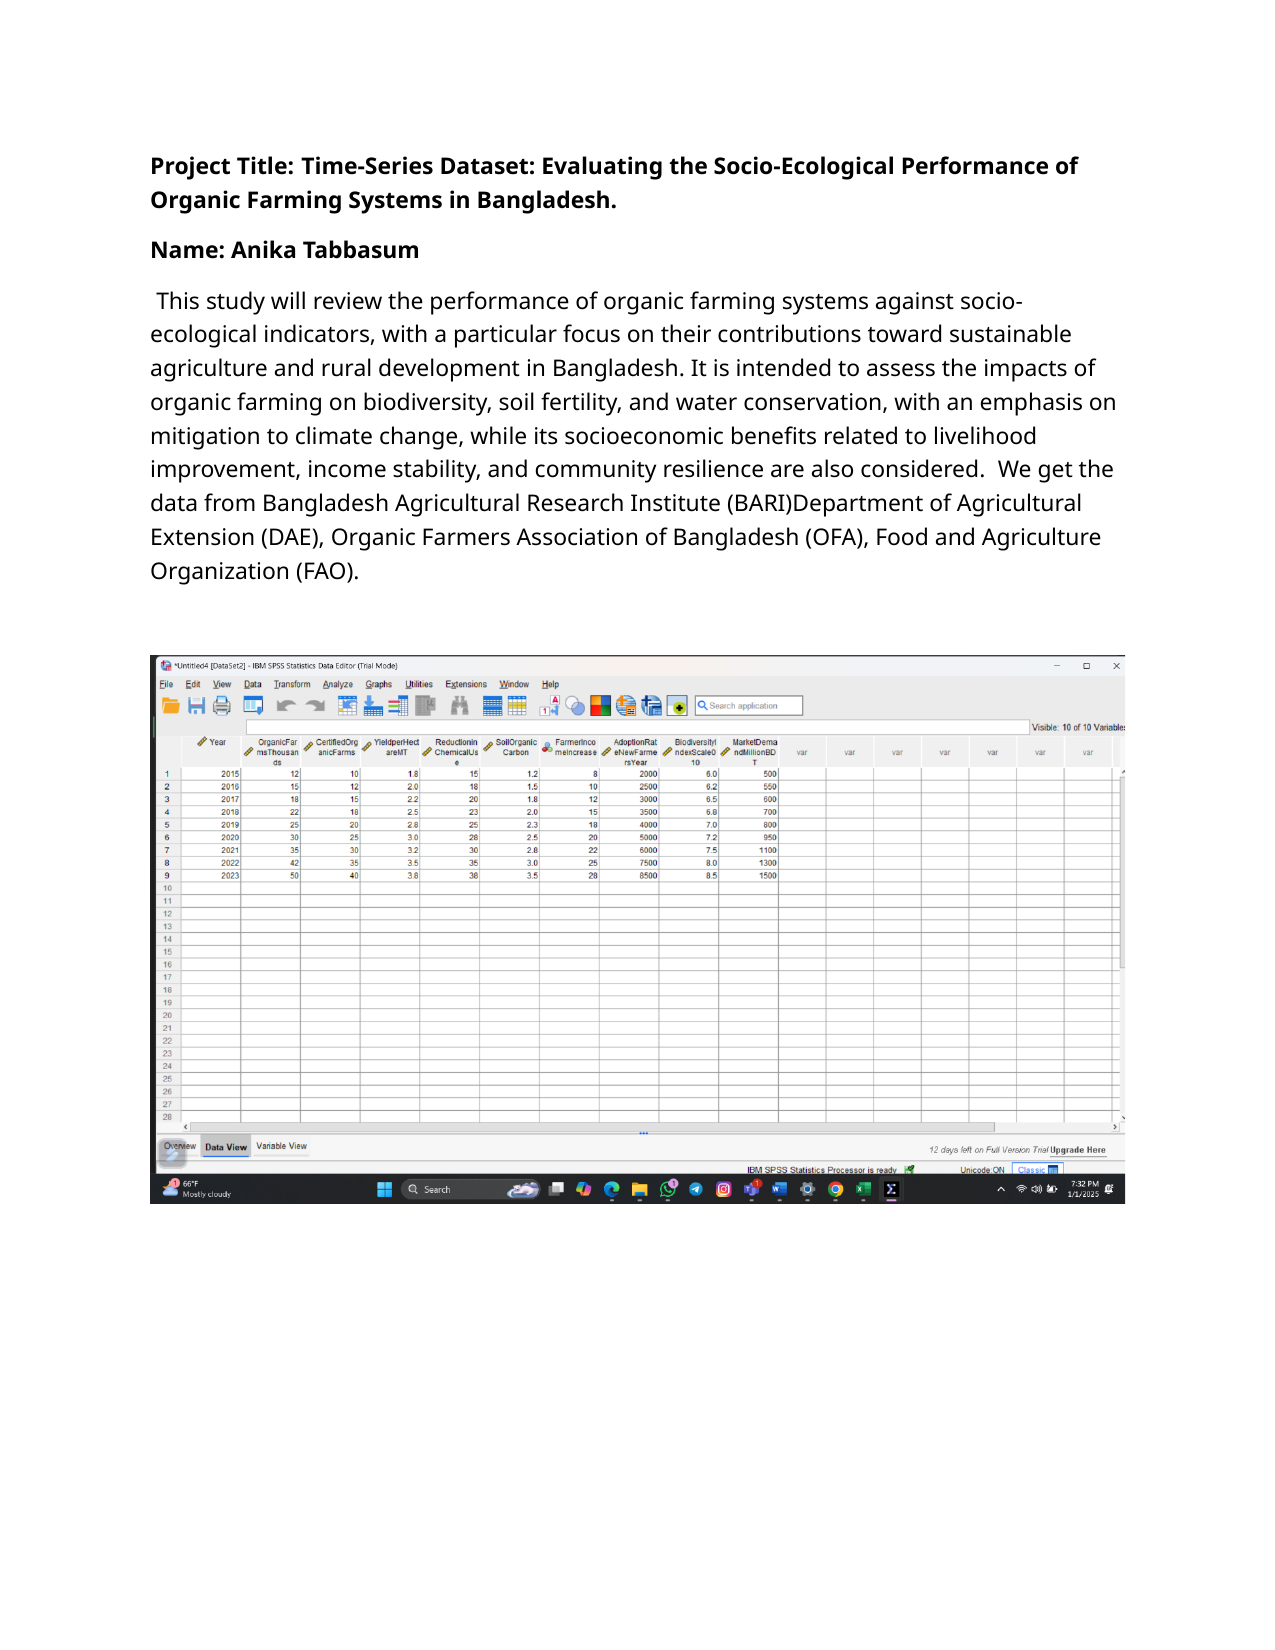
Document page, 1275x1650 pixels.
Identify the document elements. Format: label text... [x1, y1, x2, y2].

text Project Title: Time-Series Dataset: Evaluating the Socio-Ecological Performance of Organic Farming Systems in Bangladesh. [150, 150, 1125, 215]
text Name: Anika Tabbasum [150, 234, 1125, 265]
picture [150, 655, 1125, 1204]
text This study will review the performance of organic farming systems against socio-ecological indicators, with a particular focus on their contributions toward sustainable agriculture and rural development in Bangladesh. It is intended to assess the impacts of organic farming on biodiversity, soil fertility, and water conservation, with an emphasis on mitigation to climate change, while its socioeconomic benefits related to livelihood improvement, income stability, and community resilience are also considered. We get the data from Bangladesh Agricultural Research Institute (BARI)Department of Agricultural Extension (DAE), Organic Farmers Association of Bangladesh (OFA), Food and Agriculture Organization (FAO). [150, 284, 1125, 586]
